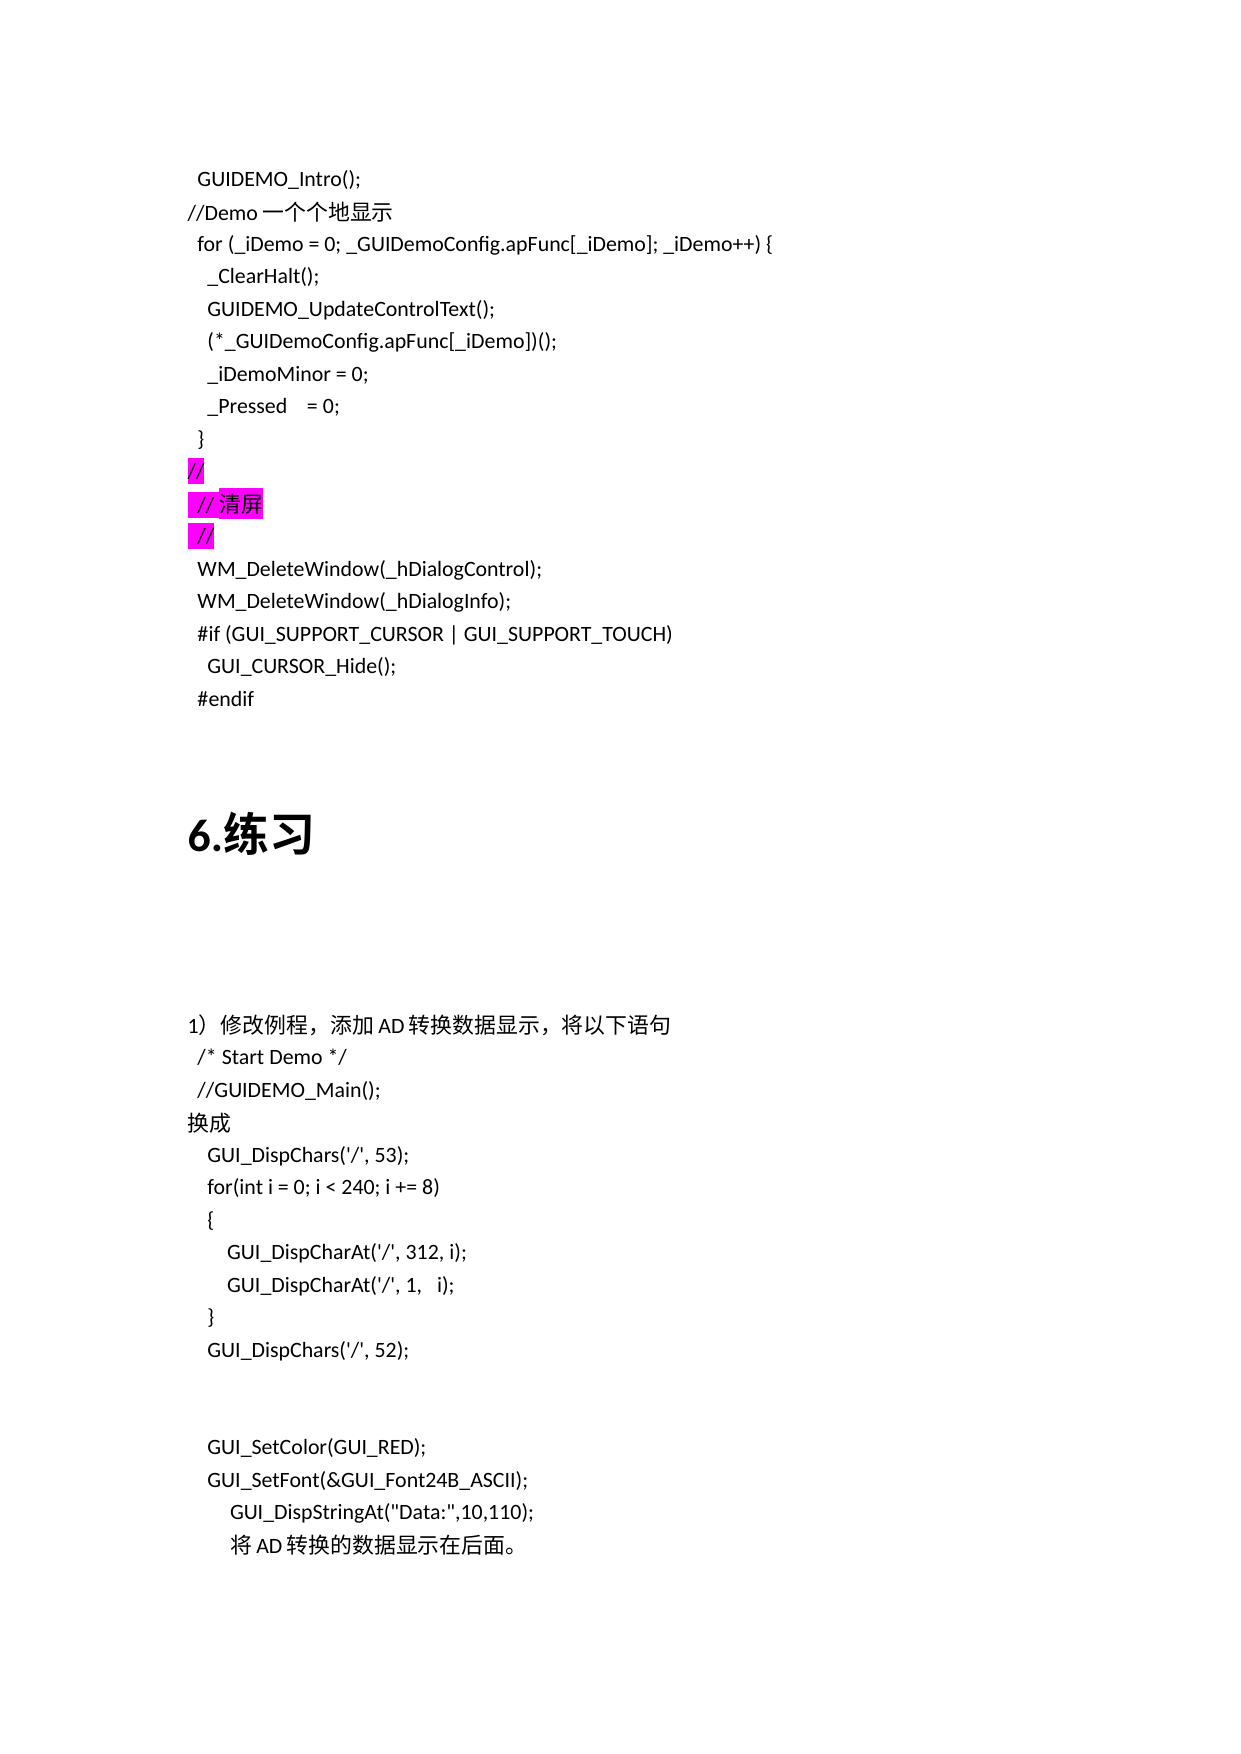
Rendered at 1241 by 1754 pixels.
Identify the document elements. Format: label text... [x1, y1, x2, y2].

text // 清屏 [187, 487, 1053, 519]
text #if (GUI_SUPPORT_CURSOR | GUI_SUPPORT_TOUCH) [187, 617, 1053, 649]
text for(int i = 0; i < 240; i += 8) [187, 1170, 1053, 1203]
text GUI_DispChars('/', 53); [187, 1138, 1053, 1170]
text } [187, 422, 1053, 454]
text GUI_DispChars('/', 52); [187, 1333, 1053, 1365]
text GUI_SetFont(&GUI_Font24B_ASCII); [187, 1463, 1053, 1495]
text 换成 [187, 1105, 1053, 1138]
text { [187, 1203, 1053, 1235]
text // [187, 454, 1053, 487]
text } [187, 1300, 1053, 1333]
subtitle 6.练习 [187, 782, 1053, 880]
text _iDemoMinor = 0; [187, 357, 1053, 389]
text GUI_SetColor(GUI_RED); [187, 1430, 1053, 1463]
text WM_DeleteWindow(_hDialogInfo); [187, 584, 1053, 617]
text #endif [187, 682, 1053, 714]
text WM_DeleteWindow(_hDialogControl); [187, 552, 1053, 584]
text GUIDEMO_Intro(); [187, 162, 1053, 194]
text GUI_CURSOR_Hide(); [187, 649, 1053, 682]
text _ClearHalt(); [187, 259, 1053, 292]
text GUI_DispCharAt('/', 1, i); [187, 1268, 1053, 1300]
text (*_GUIDemoConfig.apFunc[_iDemo])(); [187, 324, 1053, 357]
text //Demo一个个地显示 [187, 194, 1053, 227]
text GUI_DispStringAt("Data:",10,110); [187, 1495, 1053, 1528]
text 将AD转换的数据显示在后面。 [187, 1528, 1053, 1560]
text GUI_DispCharAt('/', 312, i); [187, 1235, 1053, 1268]
text //GUIDEMO_Main(); [187, 1073, 1053, 1105]
text /* Start Demo */ [187, 1040, 1053, 1073]
text 1）修改例程，添加AD转换数据显示，将以下语句 [187, 1008, 1053, 1040]
text // [187, 519, 1053, 552]
text for (_iDemo = 0; _GUIDemoConfig.apFunc[_iDemo]; _iDemo++) { [187, 227, 1053, 259]
text _Pressed = 0; [187, 389, 1053, 422]
text GUIDEMO_UpdateControlText(); [187, 292, 1053, 324]
